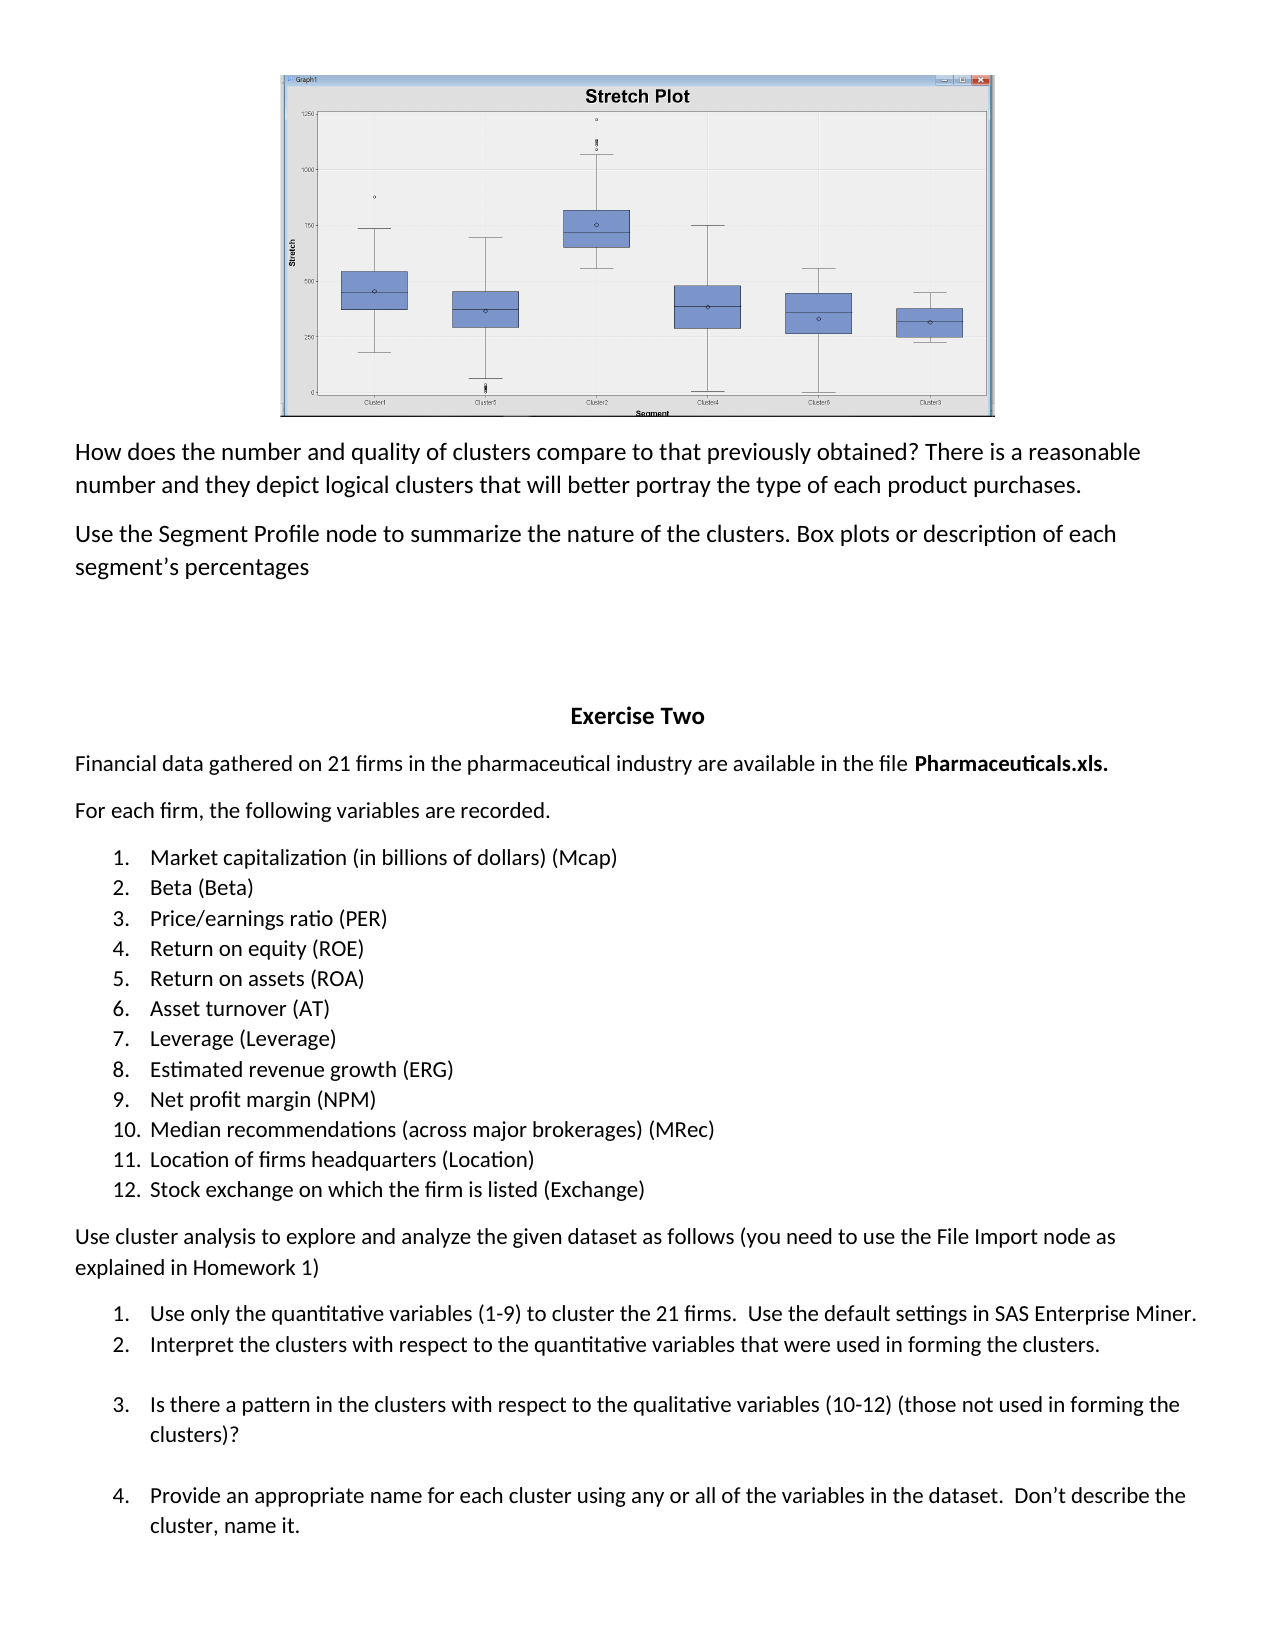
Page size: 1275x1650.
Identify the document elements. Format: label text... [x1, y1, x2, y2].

list Is there a pattern in the clusters with respect to the qualitative variables (10-12) (those not used in forming the clusters)? [112, 1390, 1200, 1448]
list Net profit margin (NPM) [112, 1085, 1200, 1113]
list Return on equity (ROE) [112, 934, 1200, 962]
list Price/earnings ratio (PER) [112, 904, 1200, 932]
list Stock exchange on which the firm is listed (Exchange) [112, 1176, 1200, 1204]
list Beta (Beta) [112, 873, 1200, 902]
text Exercise Two [75, 700, 1200, 731]
list Market capitalization (in billions of dollars) (Mcap) [112, 843, 1200, 871]
picture [280, 75, 995, 417]
list Median recommendations (across major brokerages) (MRec) [112, 1115, 1200, 1143]
list How does the number and quality of clusters compare to that previously obtained? There is a reasonable number and they depict logical clusters that will better portray the type of each product purchases. [75, 436, 1200, 499]
list Estimated revenue growth (ERG) [112, 1055, 1200, 1083]
text Use the Segment Profile node to summarize the nature of the clusters. Box plots or description of each segment’s percentages [75, 518, 1200, 582]
text For each firm, the following variables are recorded. [75, 796, 1200, 824]
list Leverage (Leverage) [112, 1024, 1200, 1053]
list Location of firms headquarters (Location) [112, 1145, 1200, 1173]
list Return on assets (ROA) [112, 964, 1200, 992]
list Provide an appropriate name for each cluster using any or all of the variables in the dataset. Don’t describe the cluster, name it. [112, 1481, 1200, 1539]
text Financial data gathered on 21 firms in the pharmaceutical industry are available in the file Pharmaceuticals.xls. [75, 749, 1200, 778]
text Use cluster analysis to explore and analyze the given dataset as follows (you need to use the File Import node as explained in Homework 1) [75, 1222, 1200, 1281]
list Interpret the clusters with respect to the quantitative variables that were used in forming the clusters. [112, 1330, 1200, 1358]
list Use only the quantitative variables (1-9) to cluster the 21 firms. Use the default settings in SAS Enterprise Miner. [112, 1299, 1200, 1328]
list Asset turnover (AT) [112, 994, 1200, 1022]
